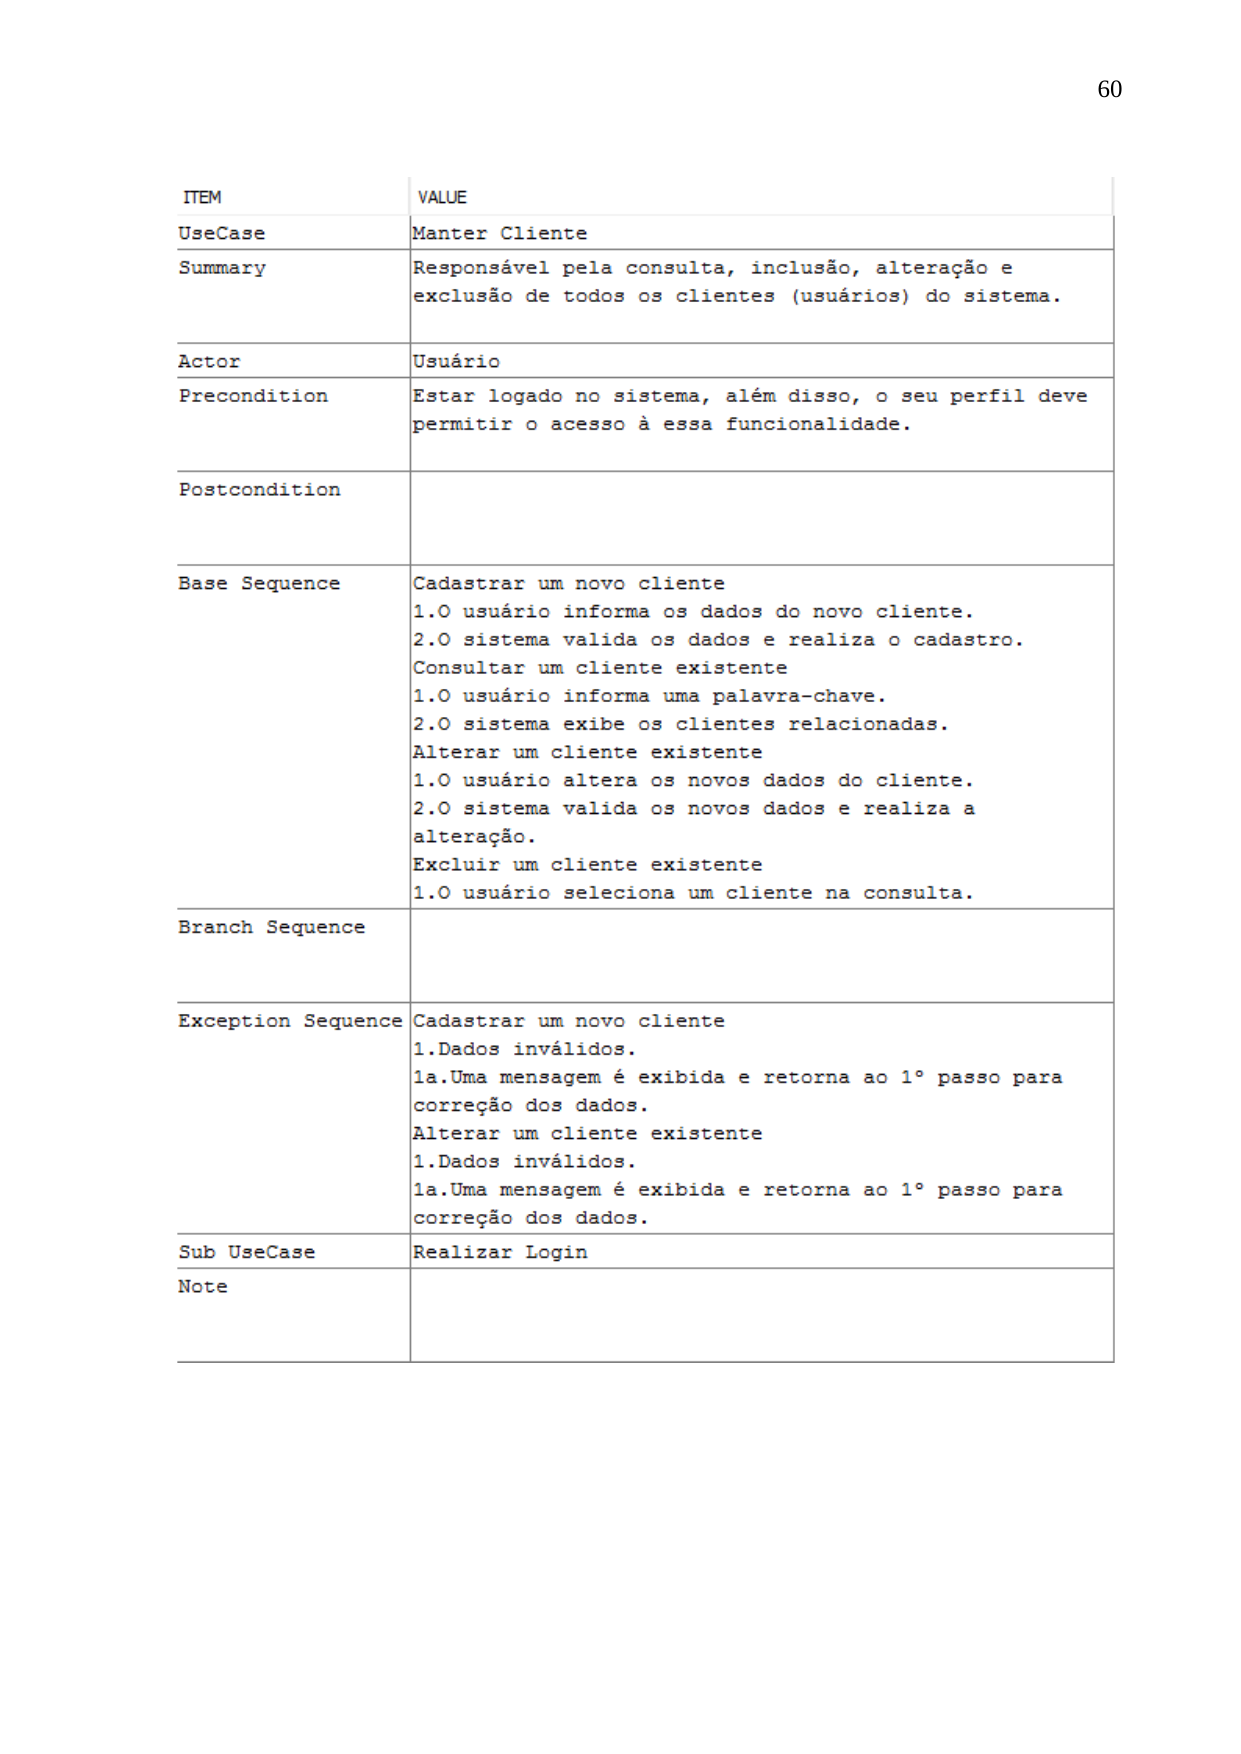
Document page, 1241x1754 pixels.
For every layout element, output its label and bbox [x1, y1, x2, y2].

picture [177, 177, 1115, 1363]
